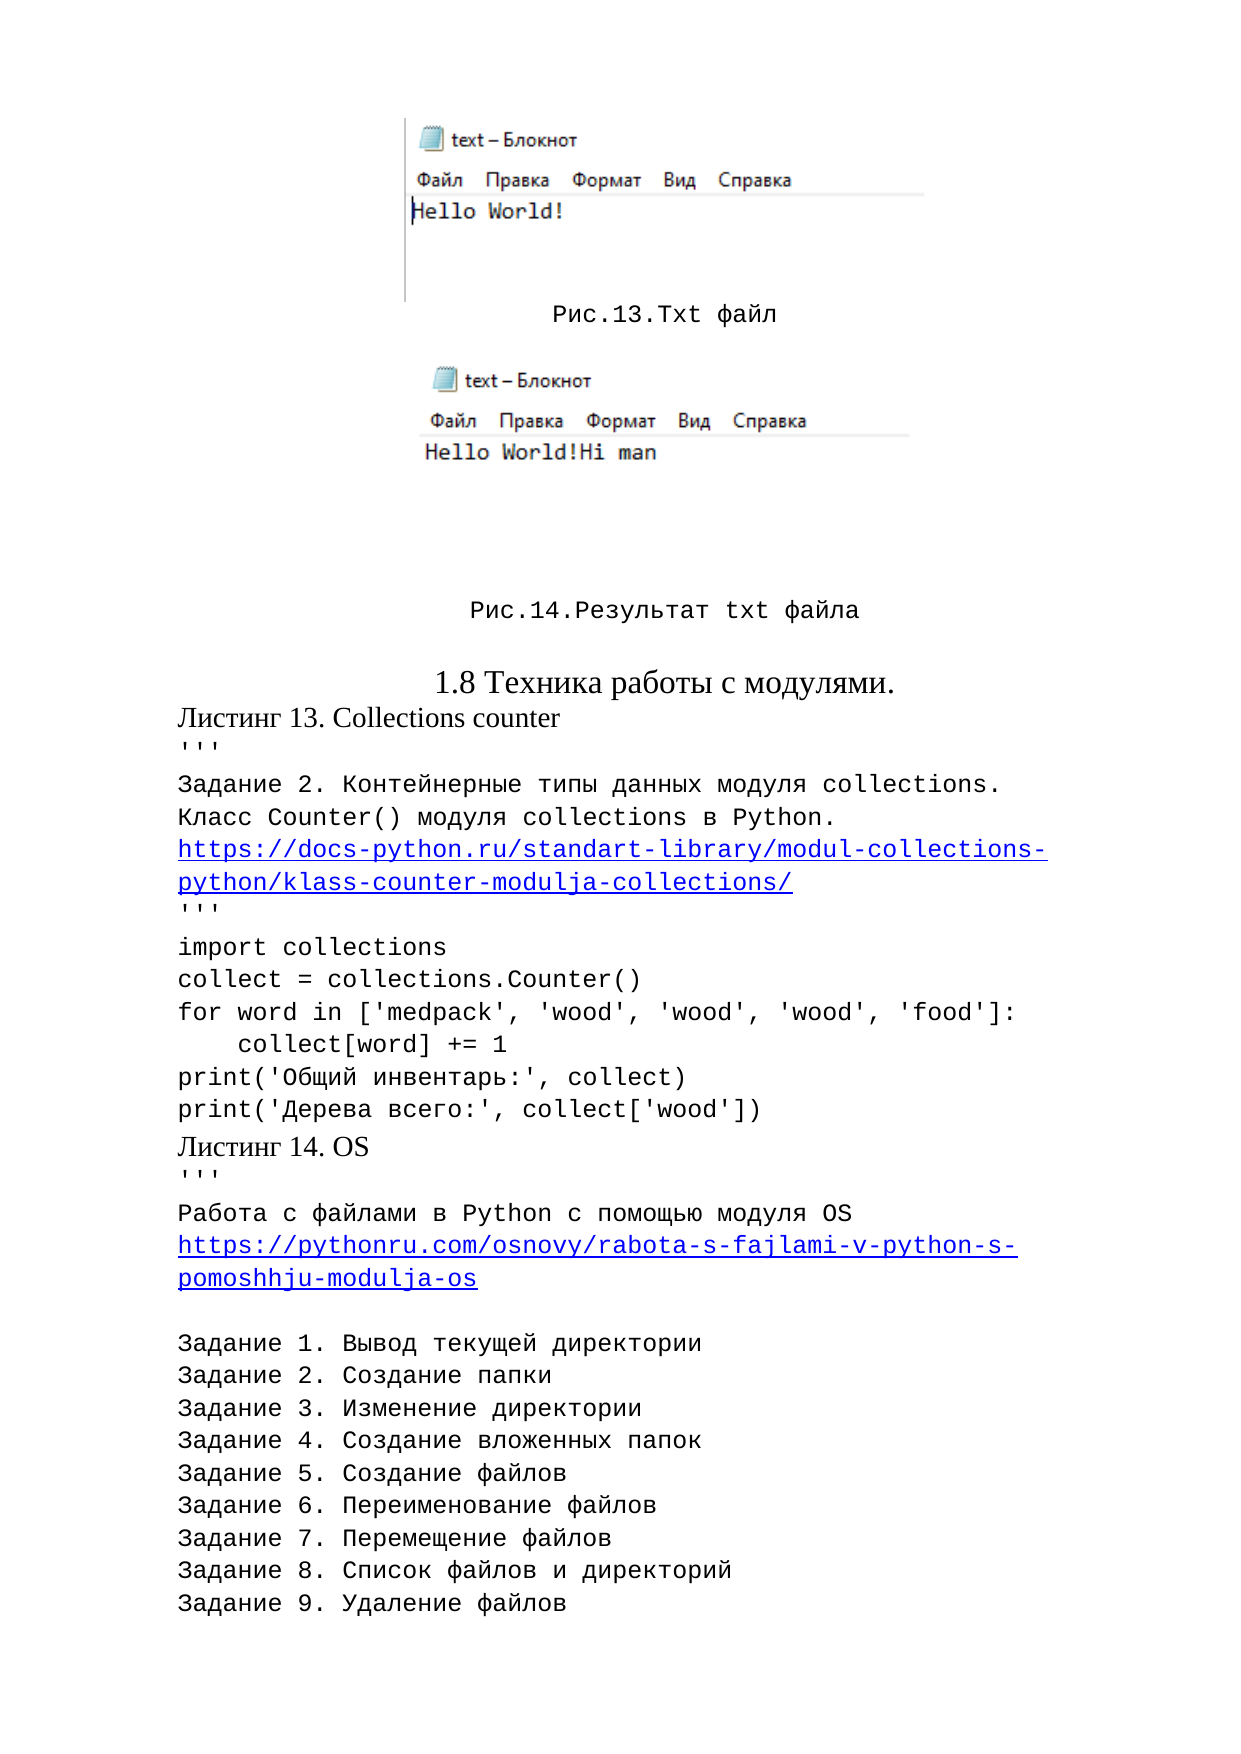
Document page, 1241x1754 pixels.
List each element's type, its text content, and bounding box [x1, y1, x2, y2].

picture [419, 357, 910, 569]
text import collections collect = collections.Counter() for word in ['medpack', 'wood', 'wood', 'wood', 'food']: collect[word] += 1 print('Общий инвентарь:', collect) print('Дерева всего:', collect['wood']) [177, 934, 1152, 1125]
subtitle 1.8 Техника работы с модулями. [177, 662, 1152, 701]
text ''' [177, 902, 1152, 930]
text Задание 2. Контейнерные типы данных модуля collections. Класс Counter() модуля collections в Python. https://docs-python.ru/standart-library/modul-collections-python/klass-counter-modulja-collections/ [177, 772, 1152, 897]
text Рис.14.Результат txt файла [177, 597, 1152, 626]
text Листинг 13. Collections counter [177, 701, 1152, 734]
text ''' [177, 1168, 1152, 1196]
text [177, 1200, 1152, 1618]
picture [404, 118, 925, 302]
text Рис.13.Txt файл [177, 301, 1152, 329]
text Листинг 14. OS [177, 1129, 1152, 1163]
text ''' [177, 739, 1152, 767]
